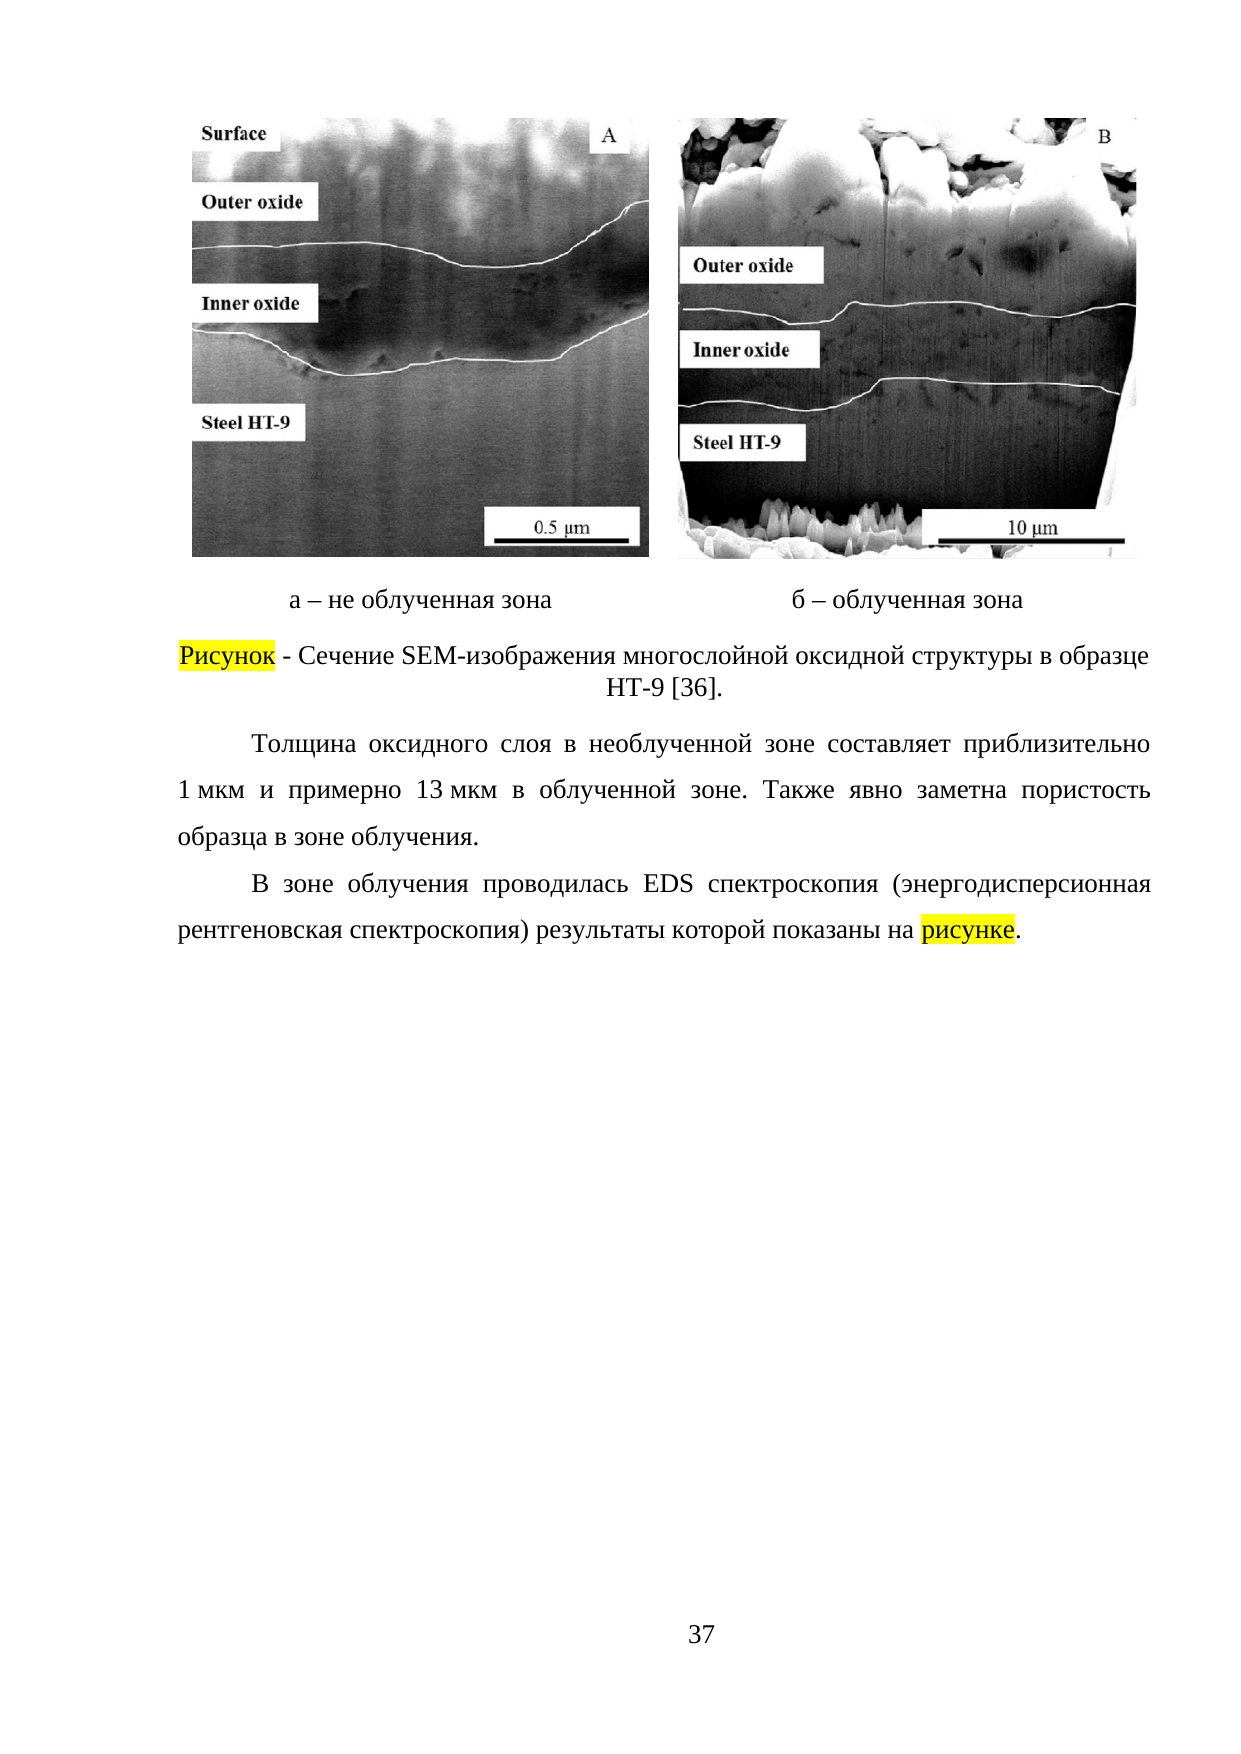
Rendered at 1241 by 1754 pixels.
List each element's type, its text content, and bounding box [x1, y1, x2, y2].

text Рисунок - Сечение SEM-изображения многослойной оксидной структуры в образце НТ-9 [36]. [177, 639, 1152, 702]
picture [678, 118, 1137, 559]
text В зоне облучения проводилась EDS спектроскопия (энергодисперсионная рентгеновская спектроскопия) результаты которой показаны на рисунке. [177, 867, 1152, 944]
picture [192, 118, 649, 557]
table_cell а – не облученная зона [177, 583, 664, 639]
table_header [664, 118, 1151, 583]
text Толщина оксидного слоя в необлученной зоне составляет приблизительно 1 мкм и примерно 13 мкм в облученной зоне. Также явно заметна пористость образца в зоне облучения. [177, 727, 1152, 851]
table_cell б – облученная зона [664, 583, 1151, 639]
table_header [177, 118, 664, 583]
